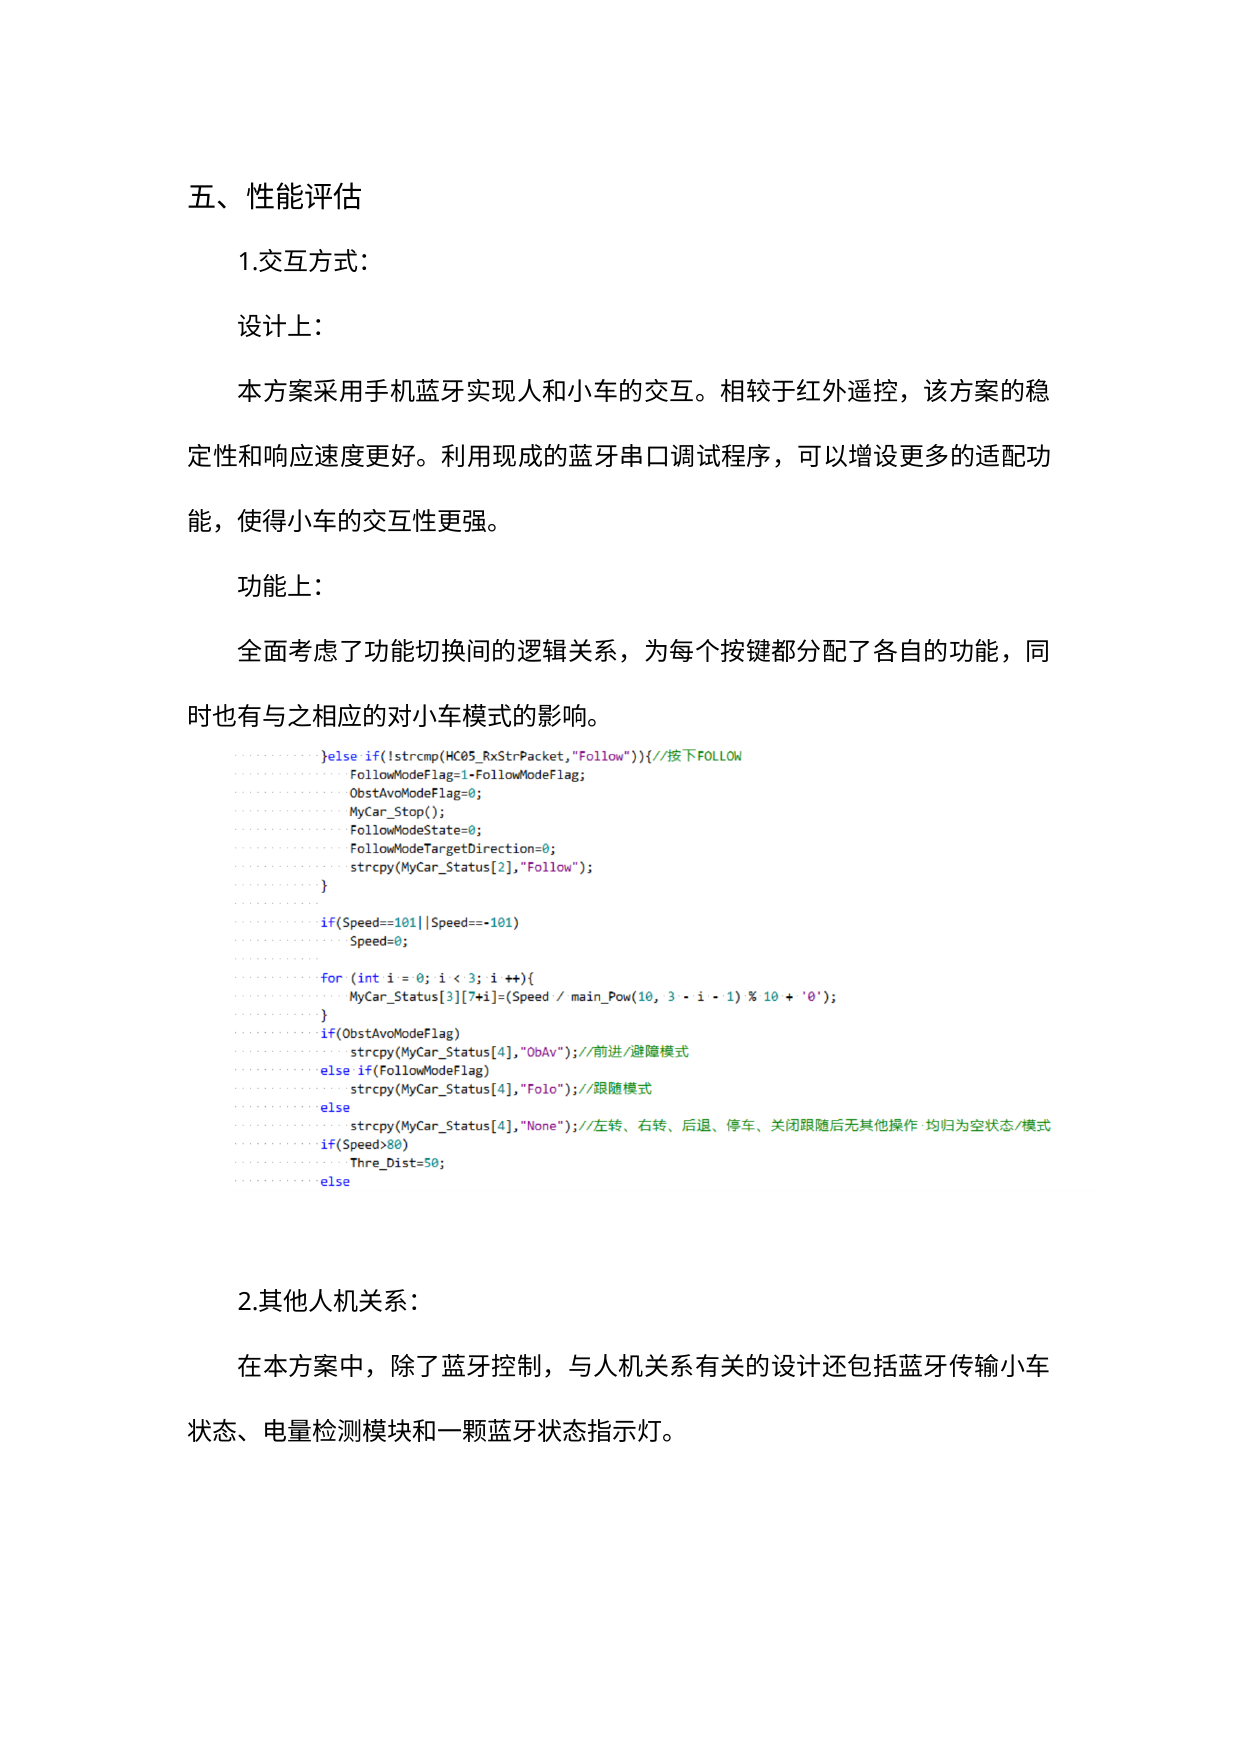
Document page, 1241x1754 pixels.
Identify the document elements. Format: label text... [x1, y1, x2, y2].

text 1.交互方式： [187, 227, 1053, 292]
picture [231, 747, 1097, 1191]
text 2.其他人机关系： [187, 1267, 1053, 1332]
text 五、性能评估 [187, 162, 1053, 227]
text 设计上： [187, 292, 1053, 357]
text 全面考虑了功能切换间的逻辑关系，为每个按键都分配了各自的功能，同时也有与之相应的对小车模式的影响。 [187, 617, 1053, 747]
text 在本方案中，除了蓝牙控制，与人机关系有关的设计还包括蓝牙传输小车状态、电量检测模块和一颗蓝牙状态指示灯。 [187, 1332, 1053, 1462]
text 功能上： [187, 552, 1053, 617]
text 本方案采用手机蓝牙实现人和小车的交互。相较于红外遥控，该方案的稳定性和响应速度更好。利用现成的蓝牙串口调试程序，可以增设更多的适配功能，使得小车的交互性更强。 [187, 357, 1053, 552]
